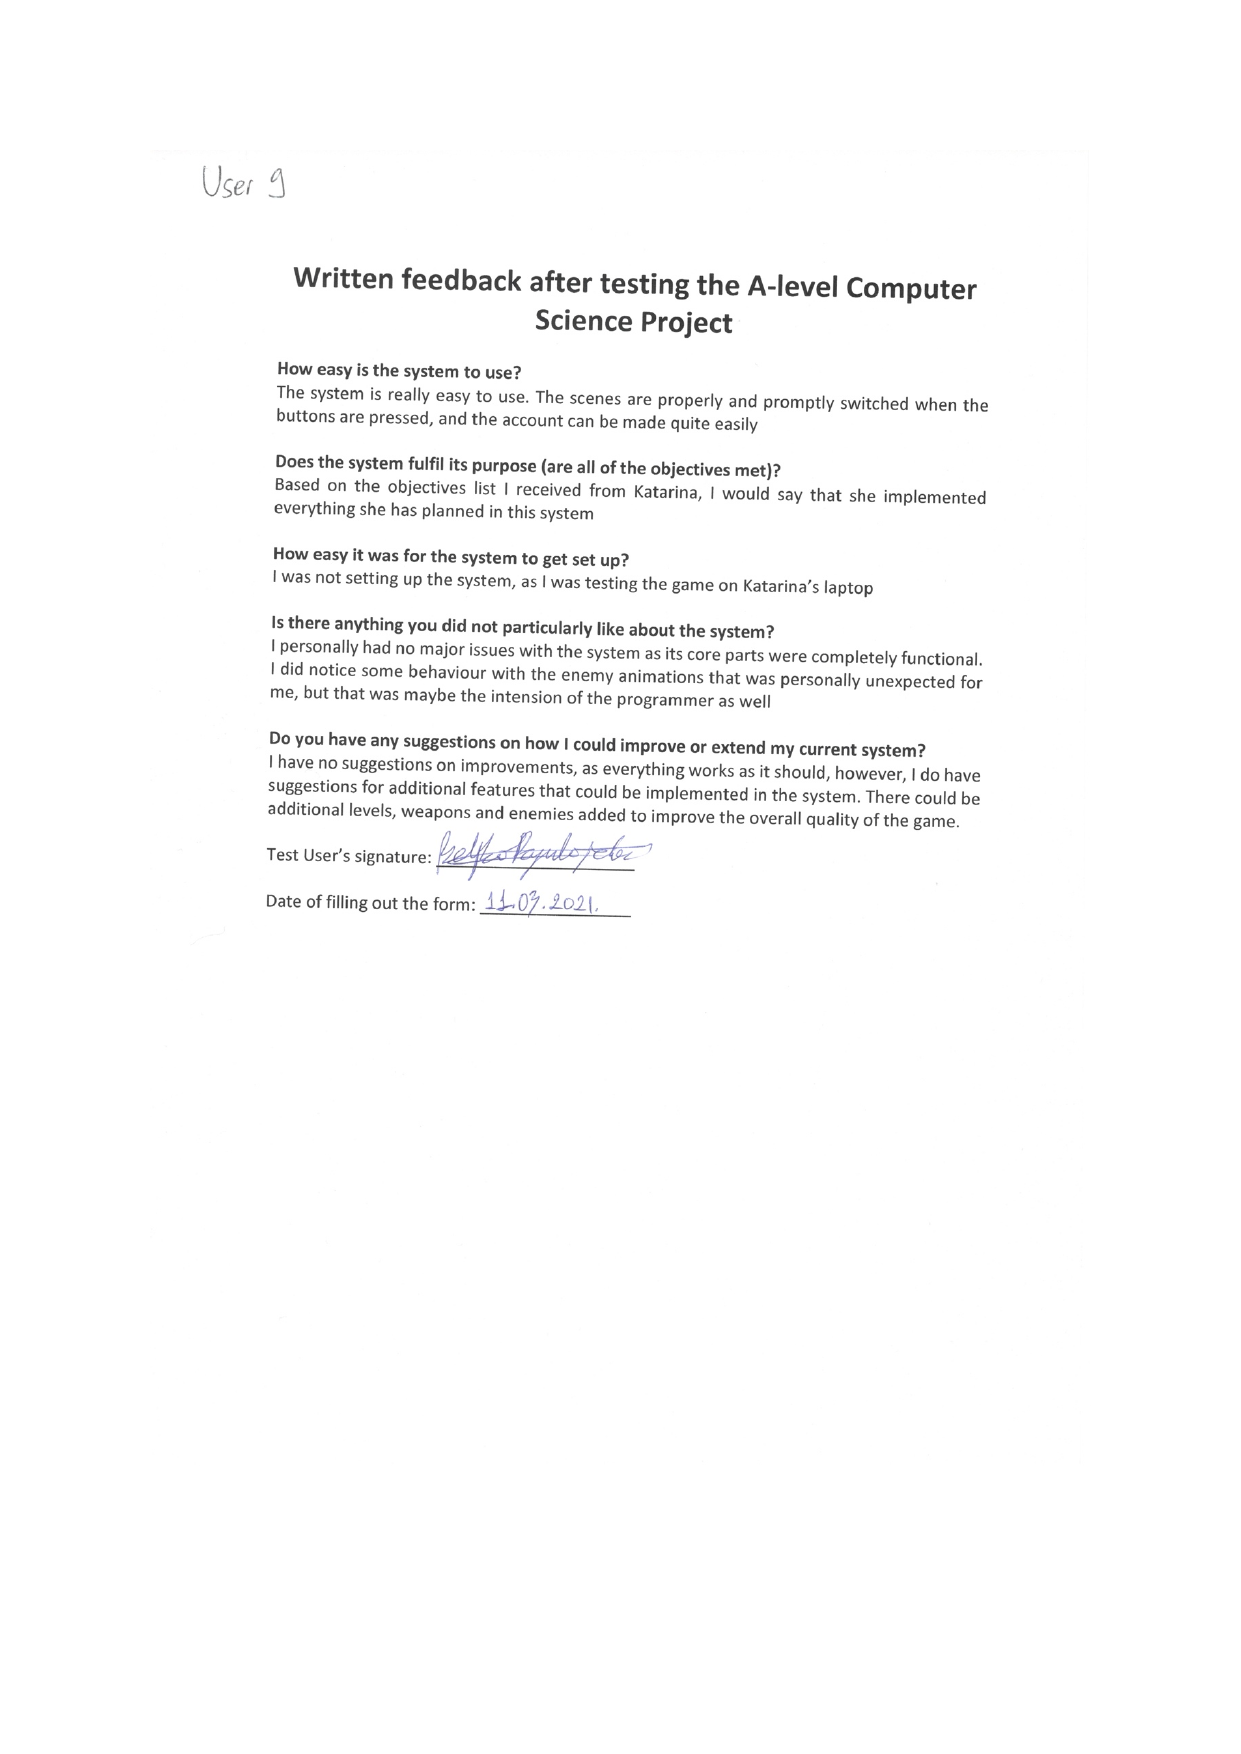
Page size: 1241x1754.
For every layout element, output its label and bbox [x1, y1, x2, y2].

picture [150, 150, 1091, 1478]
